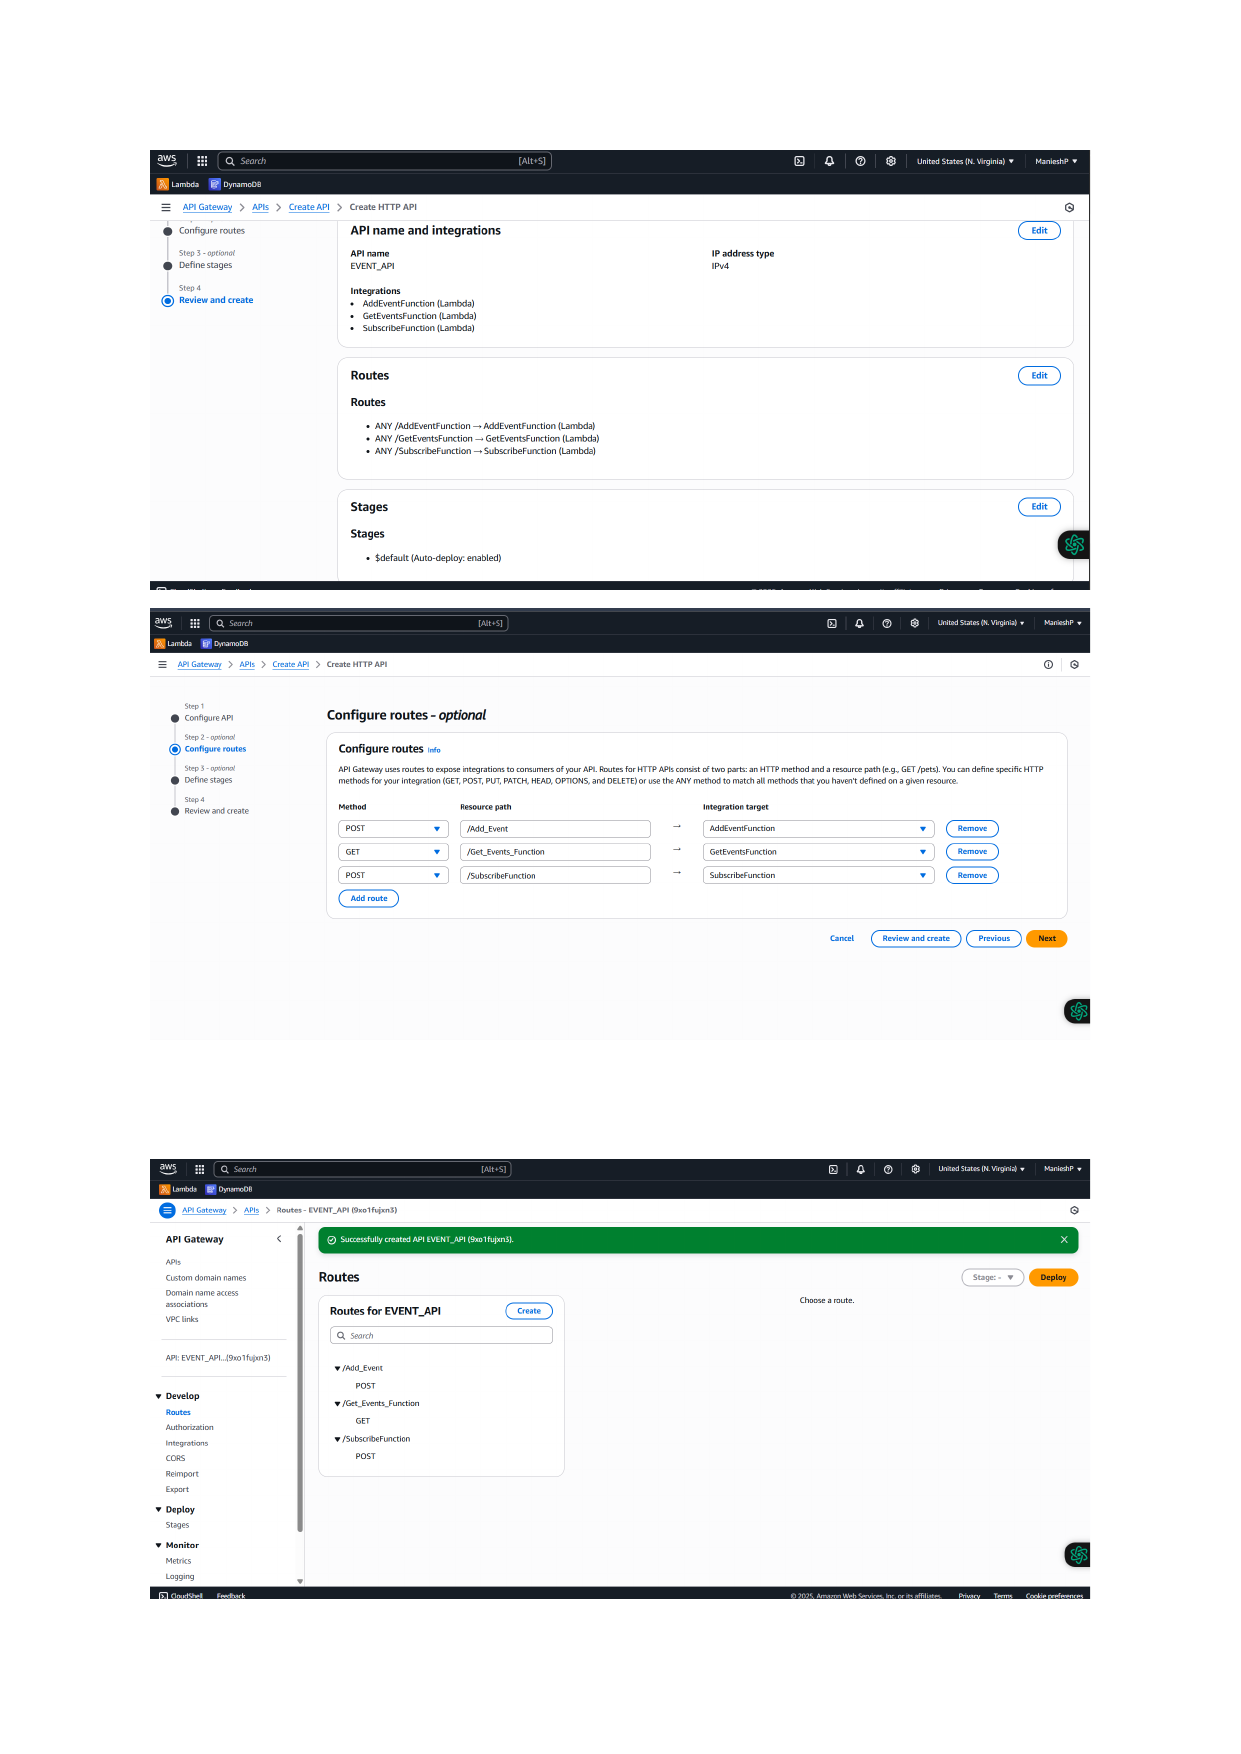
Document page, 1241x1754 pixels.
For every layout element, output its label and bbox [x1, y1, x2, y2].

picture [150, 150, 1091, 590]
picture [150, 608, 1091, 1040]
picture [150, 1159, 1091, 1599]
